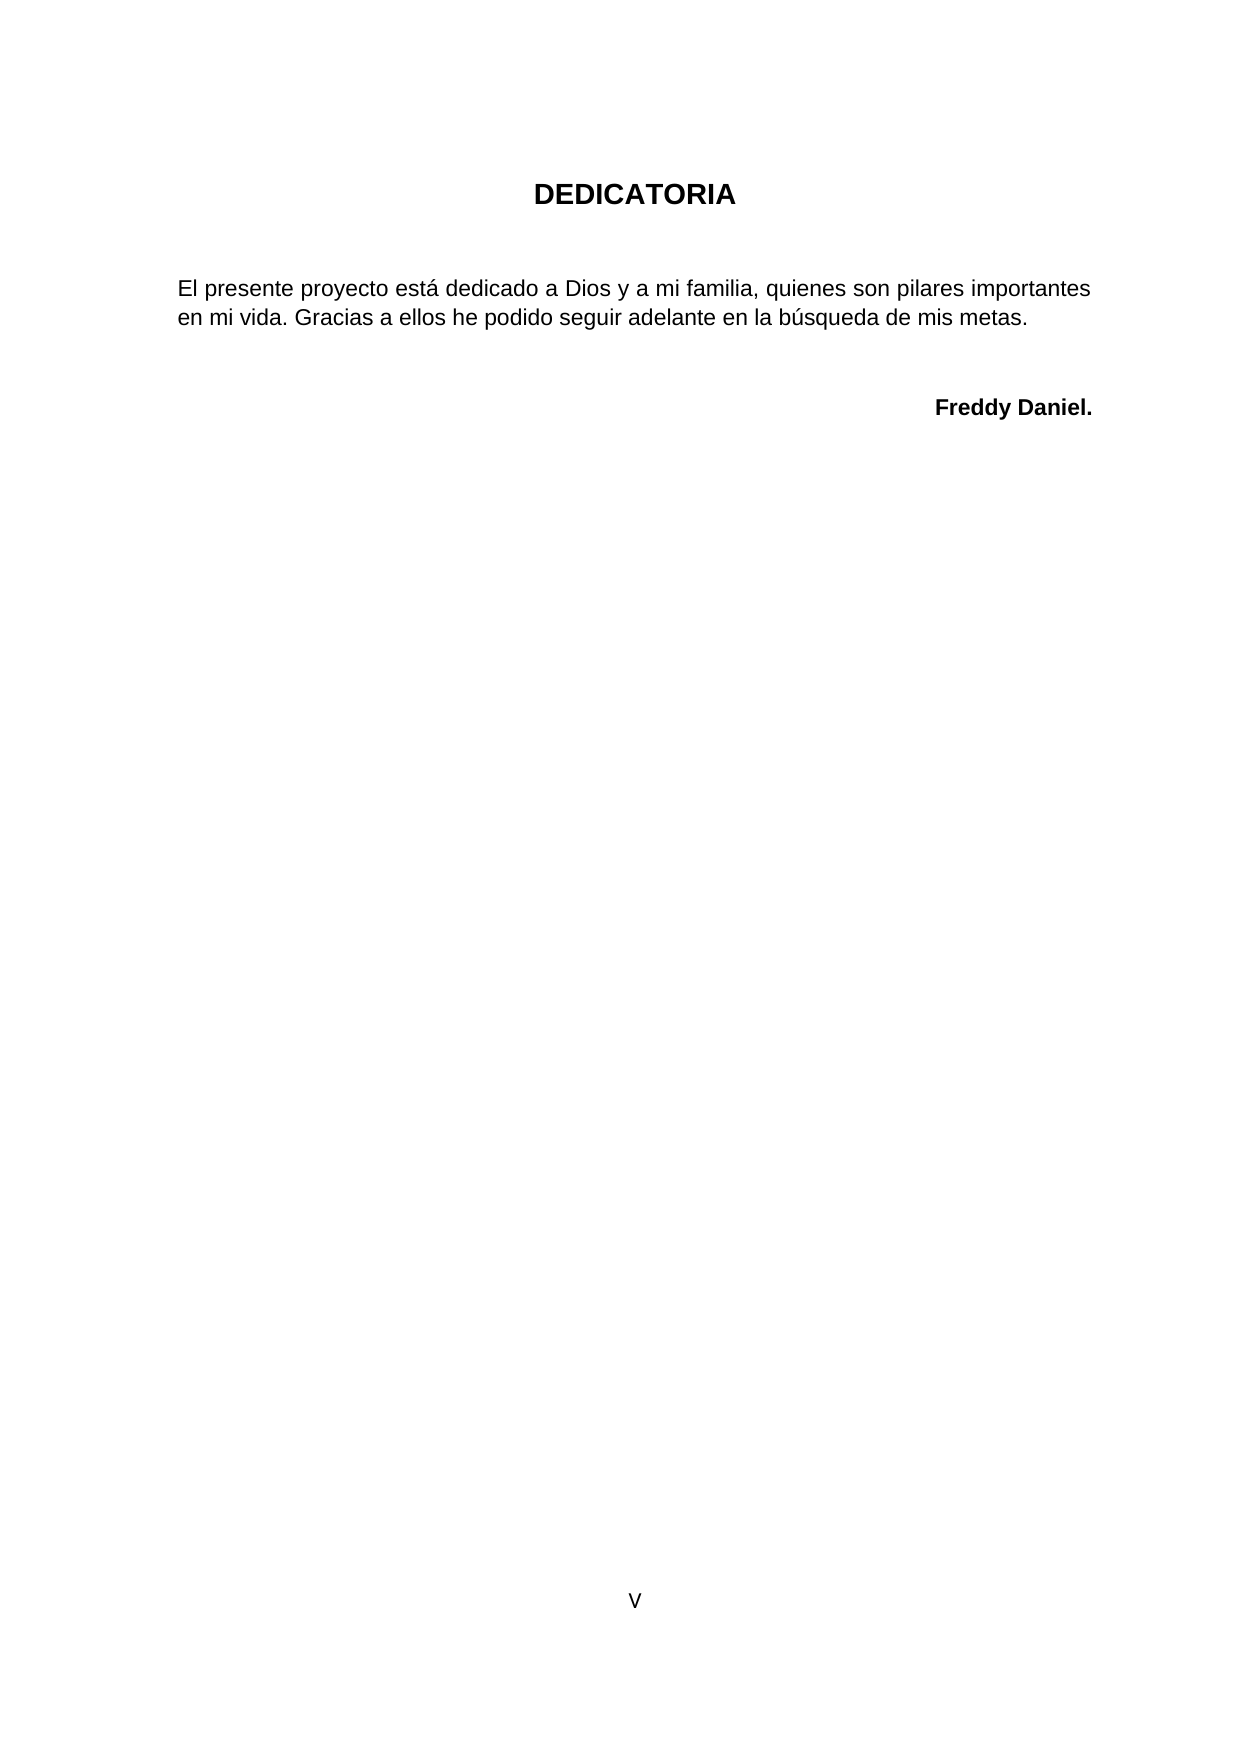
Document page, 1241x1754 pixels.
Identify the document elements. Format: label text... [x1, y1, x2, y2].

text Freddy Daniel. [177, 394, 1092, 420]
text DEDICATORIA [177, 177, 1092, 211]
text El presente proyecto está dedicado a Dios y a mi familia, quienes son pilares importantes en mi vida. Gracias a ellos he podido seguir adelante en la búsqueda de mis metas. [177, 275, 1092, 330]
